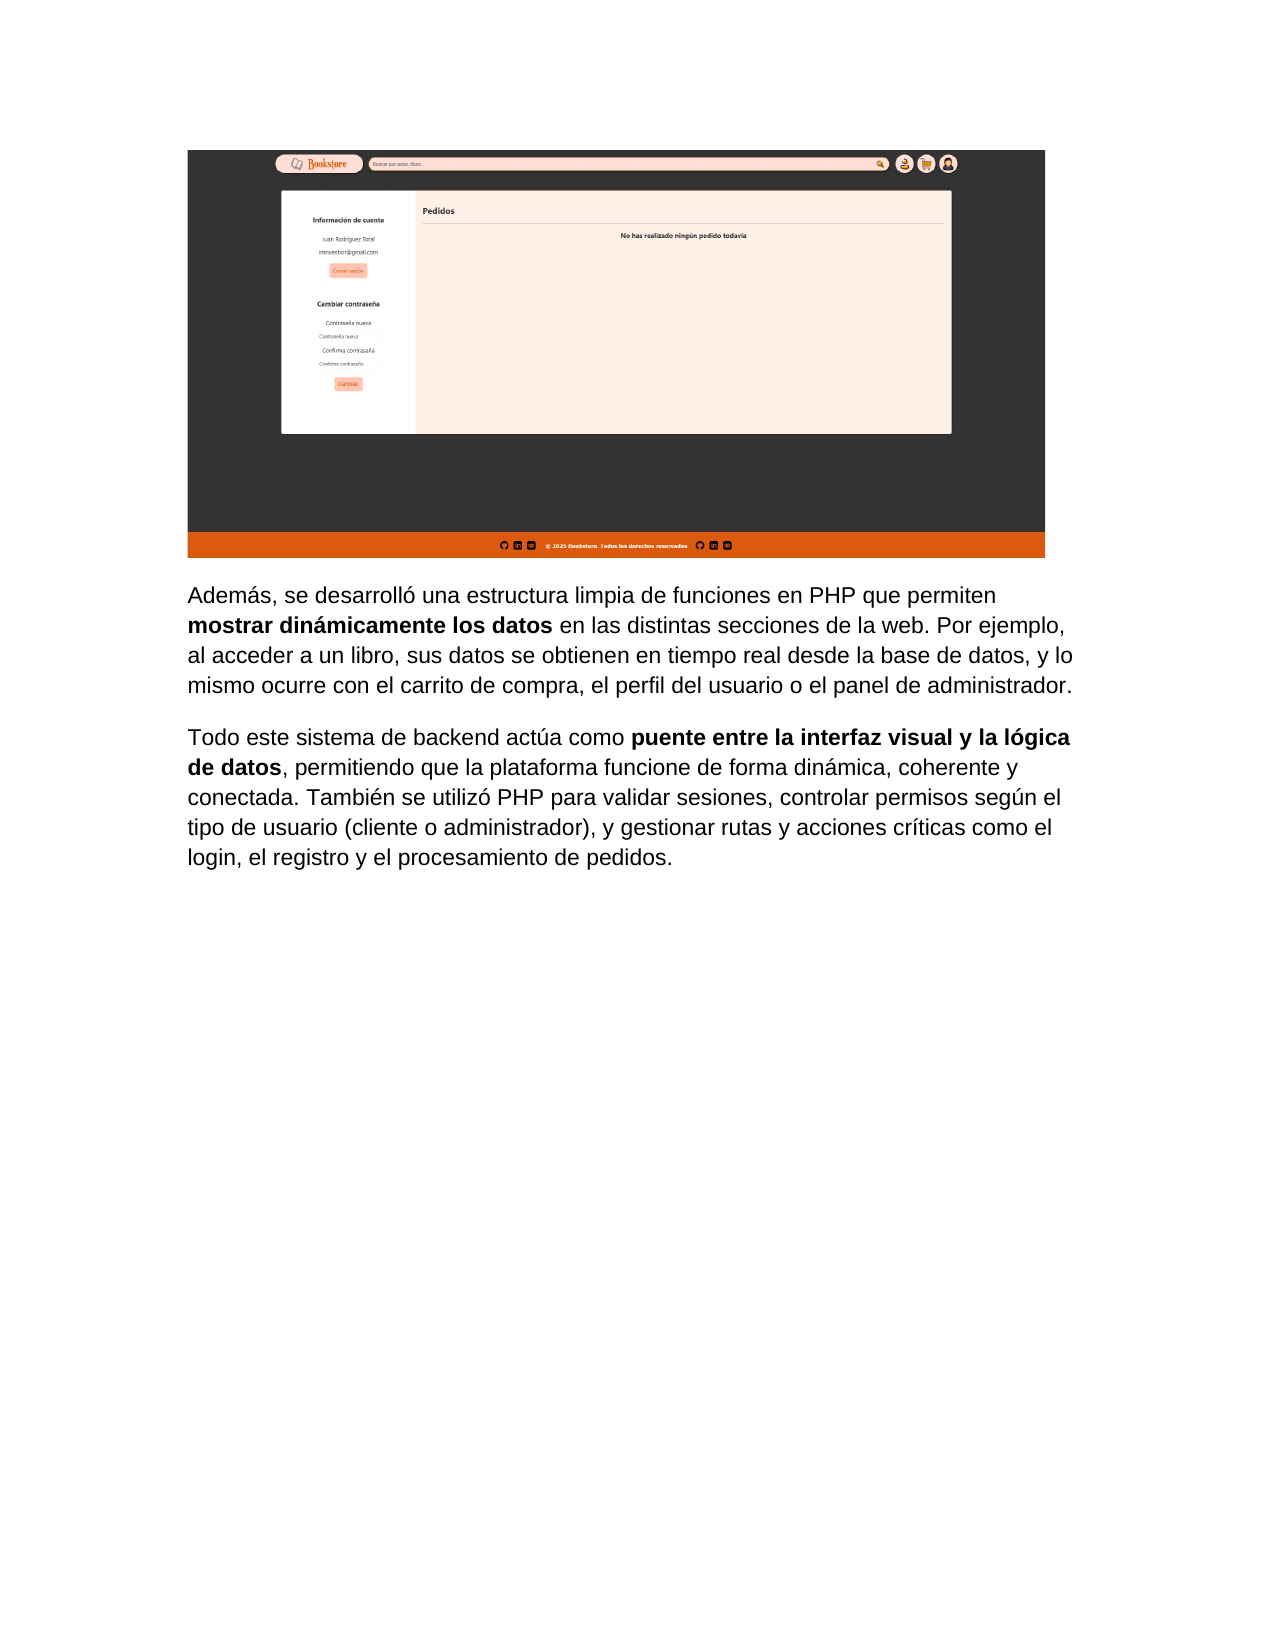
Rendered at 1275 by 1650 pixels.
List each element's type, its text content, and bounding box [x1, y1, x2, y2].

text Todo este sistema de backend actúa como puente entre la interfaz visual y la lógica de datos, permitiendo que la plataforma funcione de forma dinámica, coherente y conectada. También se utilizó PHP para validar sesiones, controlar permisos según el tipo de usuario (cliente o administrador), y gestionar rutas y acciones críticas como el login, el registro y el procesamiento de pedidos. [187, 723, 1087, 871]
picture [187, 150, 1046, 558]
text Además, se desarrolló una estructura limpia de funciones en PHP que permiten mostrar dinámicamente los datos en las distintas secciones de la web. Por ejemplo, al acceder a un libro, sus datos se obtienen en tiempo real desde la base de datos, y lo mismo ocurre con el carrito de compra, el perfil del usuario o el panel de administrador. [187, 582, 1087, 699]
